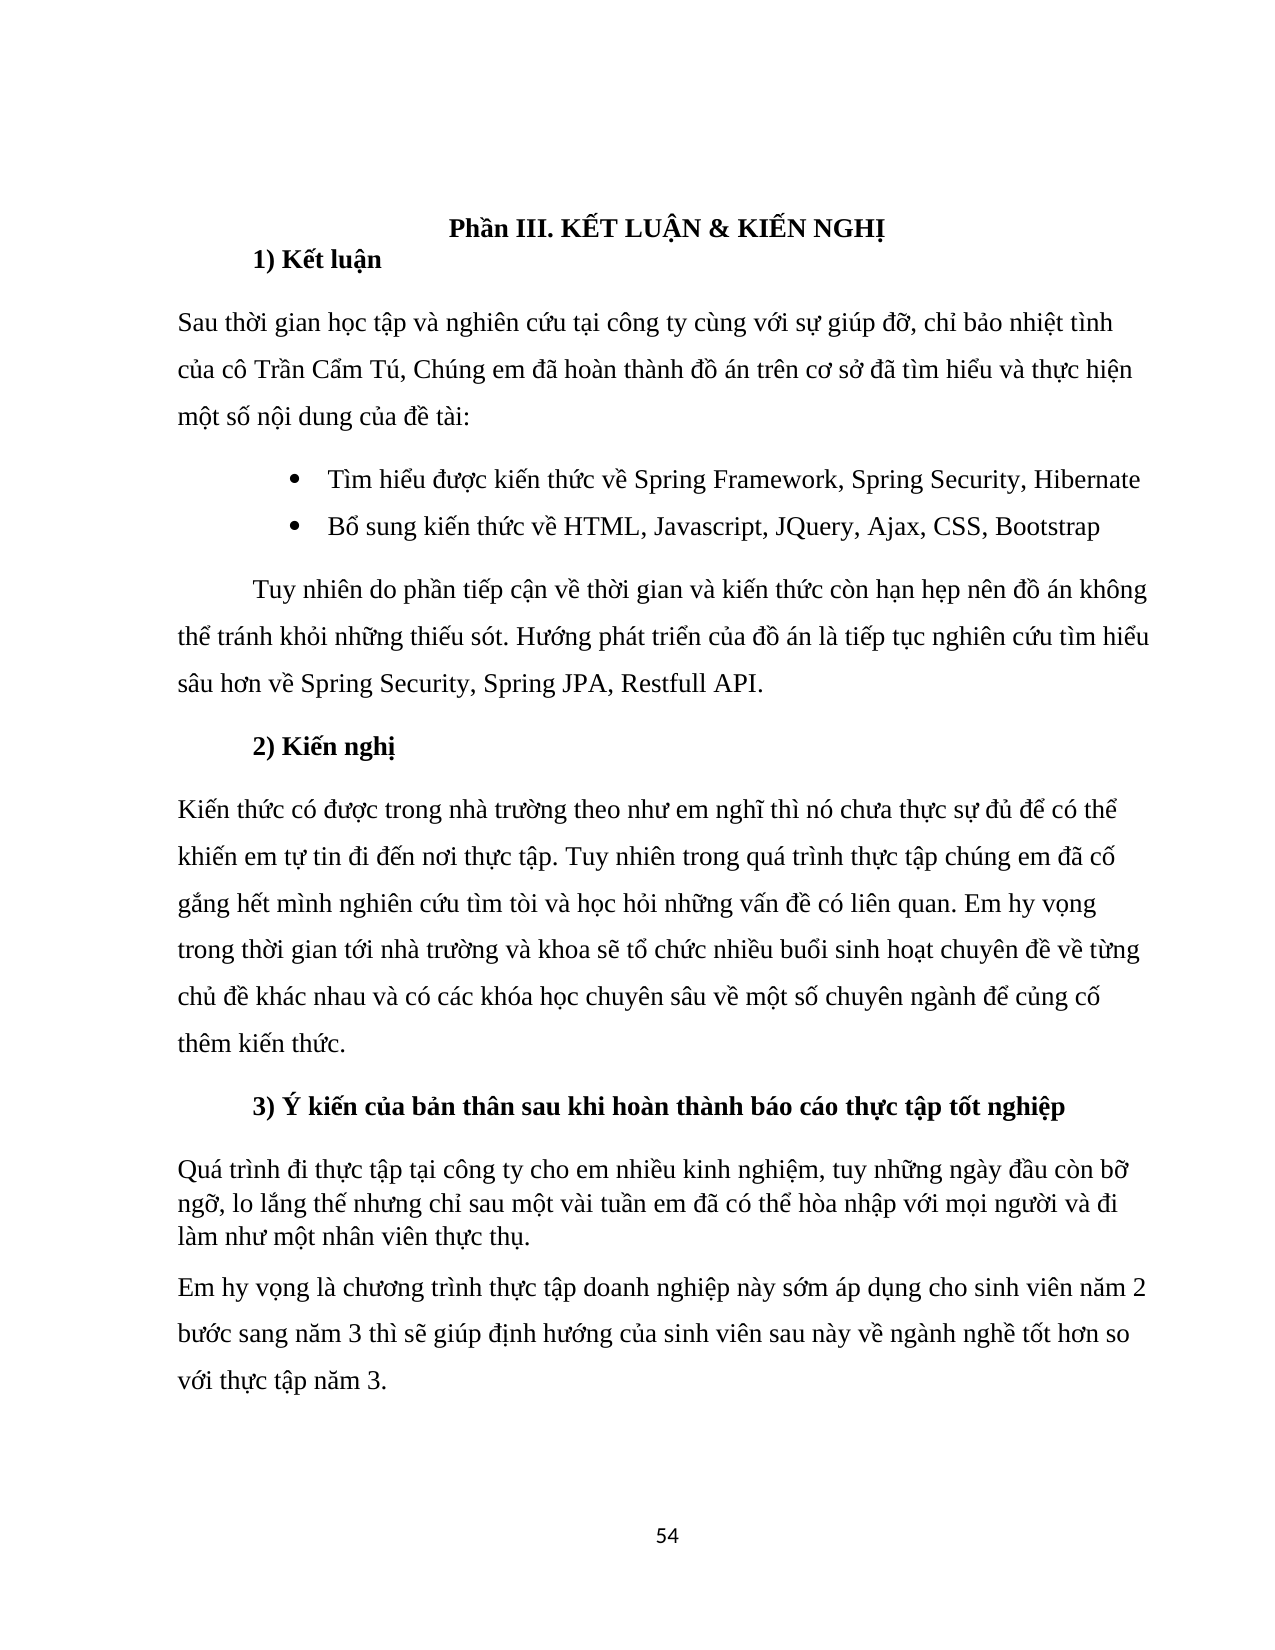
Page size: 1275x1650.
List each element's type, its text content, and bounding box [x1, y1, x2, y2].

text KẾT LUẬN & KIẾN NGHỊ [177, 212, 1157, 243]
text Sau thời gian học tập và nghiên cứu tại công ty cùng với sự giúp đỡ, chỉ bảo nhiệt tình của cô Trần Cẩm Tú, Chúng em đã hoàn thành đồ án trên cơ sở đã tìm hiểu và thực hiện một số nội dung của đề tài: [177, 306, 1157, 431]
list Tìm hiểu được kiến thức về Spring Framework, Spring Security, Hibernate [290, 463, 1157, 494]
text Kết luận [252, 243, 1157, 274]
text Kiến nghị [252, 730, 1157, 761]
list Bổ sung kiến thức về HTML, Javascript, JQuery, Ajax, CSS, Bootstrap [290, 510, 1157, 541]
text Kiến thức có được trong nhà trường theo như em nghĩ thì nó chưa thực sự đủ để có thể khiến em tự tin đi đến nơi thực tập. Tuy nhiên trong quá trình thực tập chúng em đã cố gắng hết mình nghiên cứu tìm tòi và học hỏi những vấn đề có liên quan. Em hy vọng trong thời gian tới nhà trường và khoa sẽ tổ chức nhiều buổi sinh hoạt chuyên đề về từng chủ đề khác nhau và có các khóa học chuyên sâu về một số chuyên ngành để củng cố thêm kiến thức. [177, 793, 1157, 1058]
text Tuy nhiên do phần tiếp cận về thời gian và kiến thức còn hạn hẹp nên đồ án không thể tránh khỏi những thiếu sót. Hướng phát triển của đồ án là tiếp tục nghiên cứu tìm hiểu sâu hơn về Spring Security, Spring JPA, Restfull API. [177, 573, 1157, 698]
text Quá trình đi thực tập tại công ty cho em nhiều kinh nghiệm, tuy những ngày đầu còn bỡ ngỡ, lo lắng thế nhưng chỉ sau một vài tuần em đã có thể hòa nhập với mọi người và đi làm như một nhân viên thực thụ. [177, 1153, 1157, 1252]
text Em hy vọng là chương trình thực tập doanh nghiệp này sớm áp dụng cho sinh viên năm 2 bước sang năm 3 thì sẽ giúp định hướng của sinh viên sau này về ngành nghề tốt hơn so với thực tập năm 3. [177, 1271, 1157, 1395]
text Ý kiến của bản thân sau khi hoàn thành báo cáo thực tập tốt nghiệp [252, 1090, 1157, 1121]
